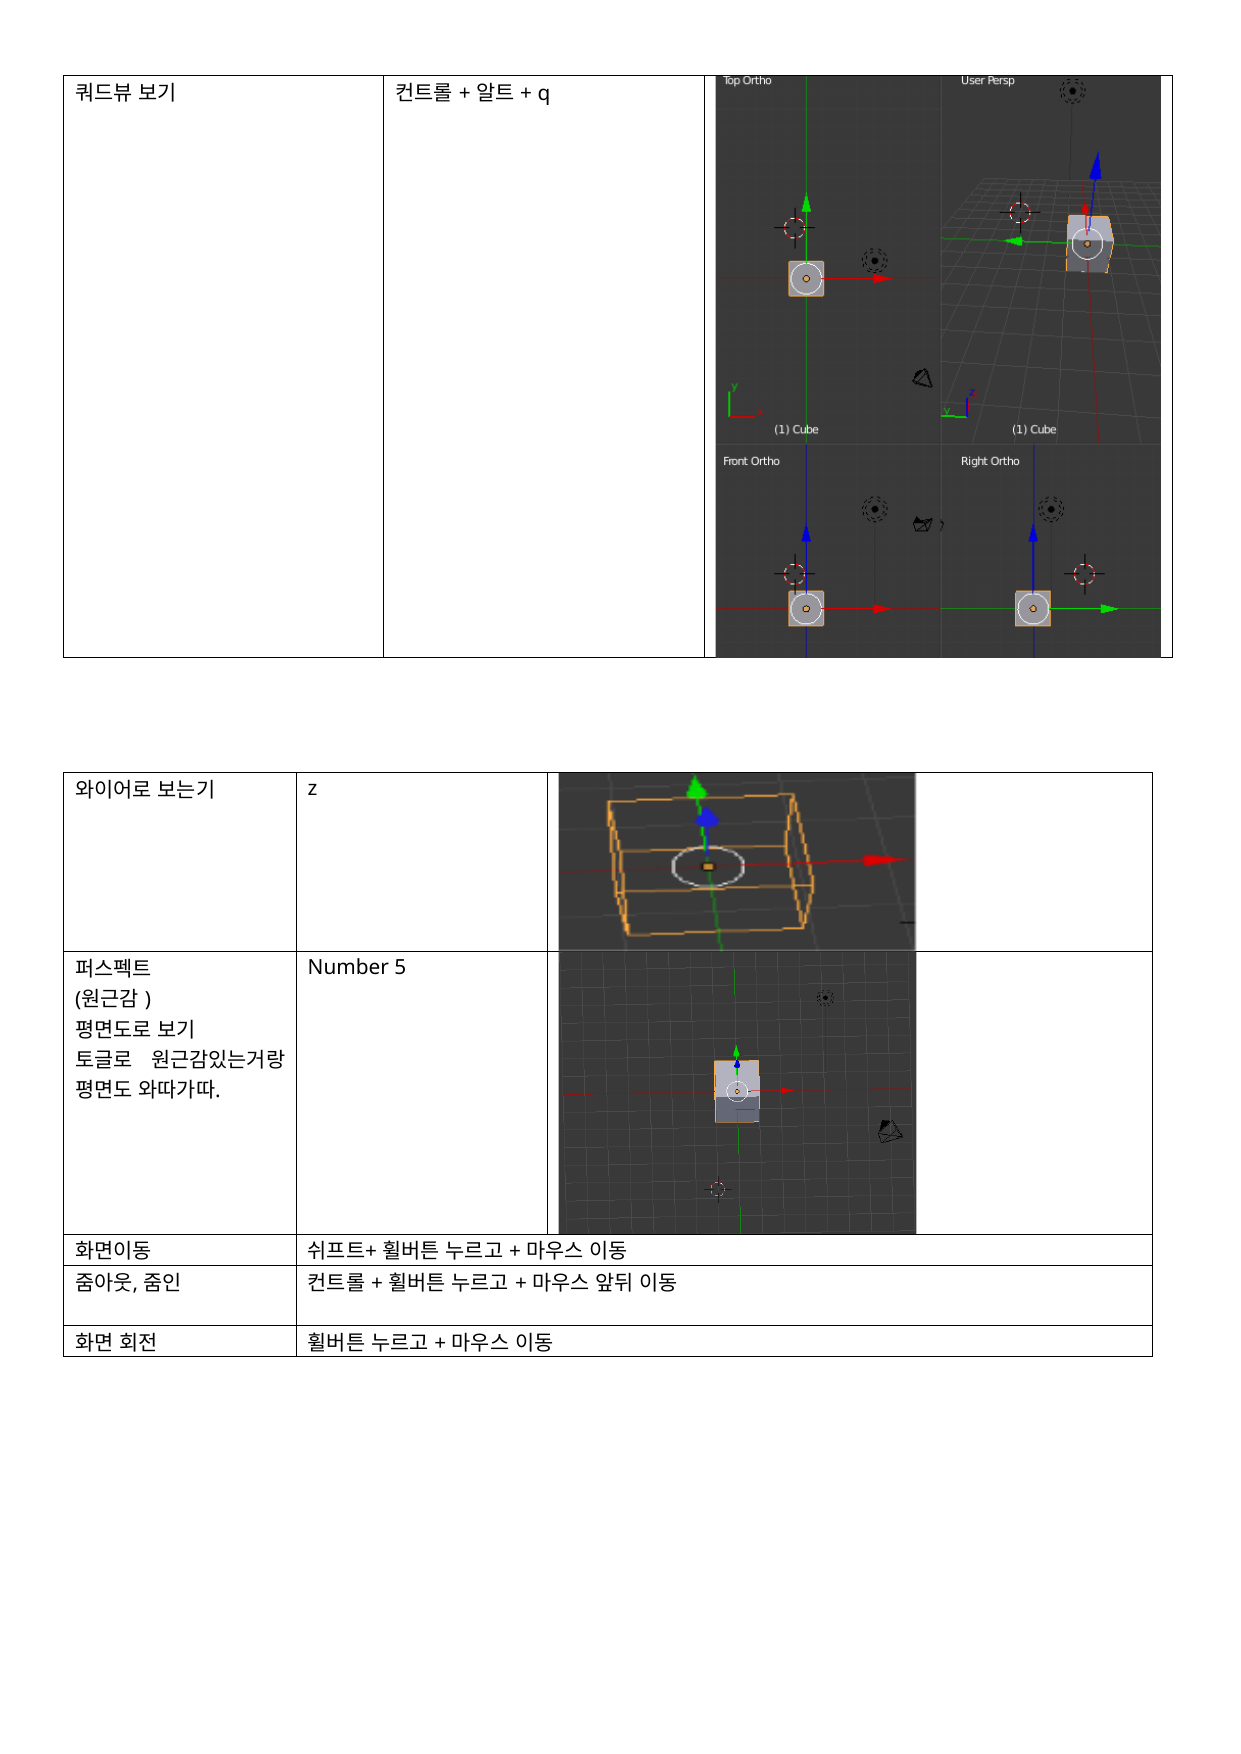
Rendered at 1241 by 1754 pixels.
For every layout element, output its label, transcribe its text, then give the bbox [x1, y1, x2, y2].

table_cell [917, 952, 1152, 1233]
table_header [917, 773, 1152, 951]
table_cell 컨트롤 + 알트 + q [384, 76, 704, 657]
table_cell 화면 회전 [64, 1326, 296, 1356]
picture [558, 952, 917, 1234]
picture [715, 76, 1161, 658]
table_cell Number 5 [297, 952, 547, 1233]
table_header [548, 773, 558, 951]
table_cell 줌아웃, 줌인 [64, 1266, 296, 1325]
table_cell 컨트롤 + 휠버튼 누르고 + 마우스 앞뒤 이동 [297, 1266, 1152, 1325]
table_header 와이어로 보는기 [64, 773, 296, 951]
table_cell 퍼스펙트 (원근감 ) 평면도로 보기 토글로 원근감있는거랑 평면도 와따가따. [64, 952, 296, 1233]
table_cell [548, 952, 558, 1233]
table_cell 쿼드뷰 보기 [64, 76, 383, 657]
table_cell 쉬프트+ 휠버튼 누르고 + 마우스 이동 [297, 1235, 1152, 1265]
table_cell 휠버튼 누르고 + 마우스 이동 [297, 1326, 1152, 1356]
table_cell [705, 76, 715, 657]
table_header z [297, 773, 547, 951]
table_cell [1161, 76, 1172, 657]
table_cell 화면이동 [64, 1235, 296, 1265]
